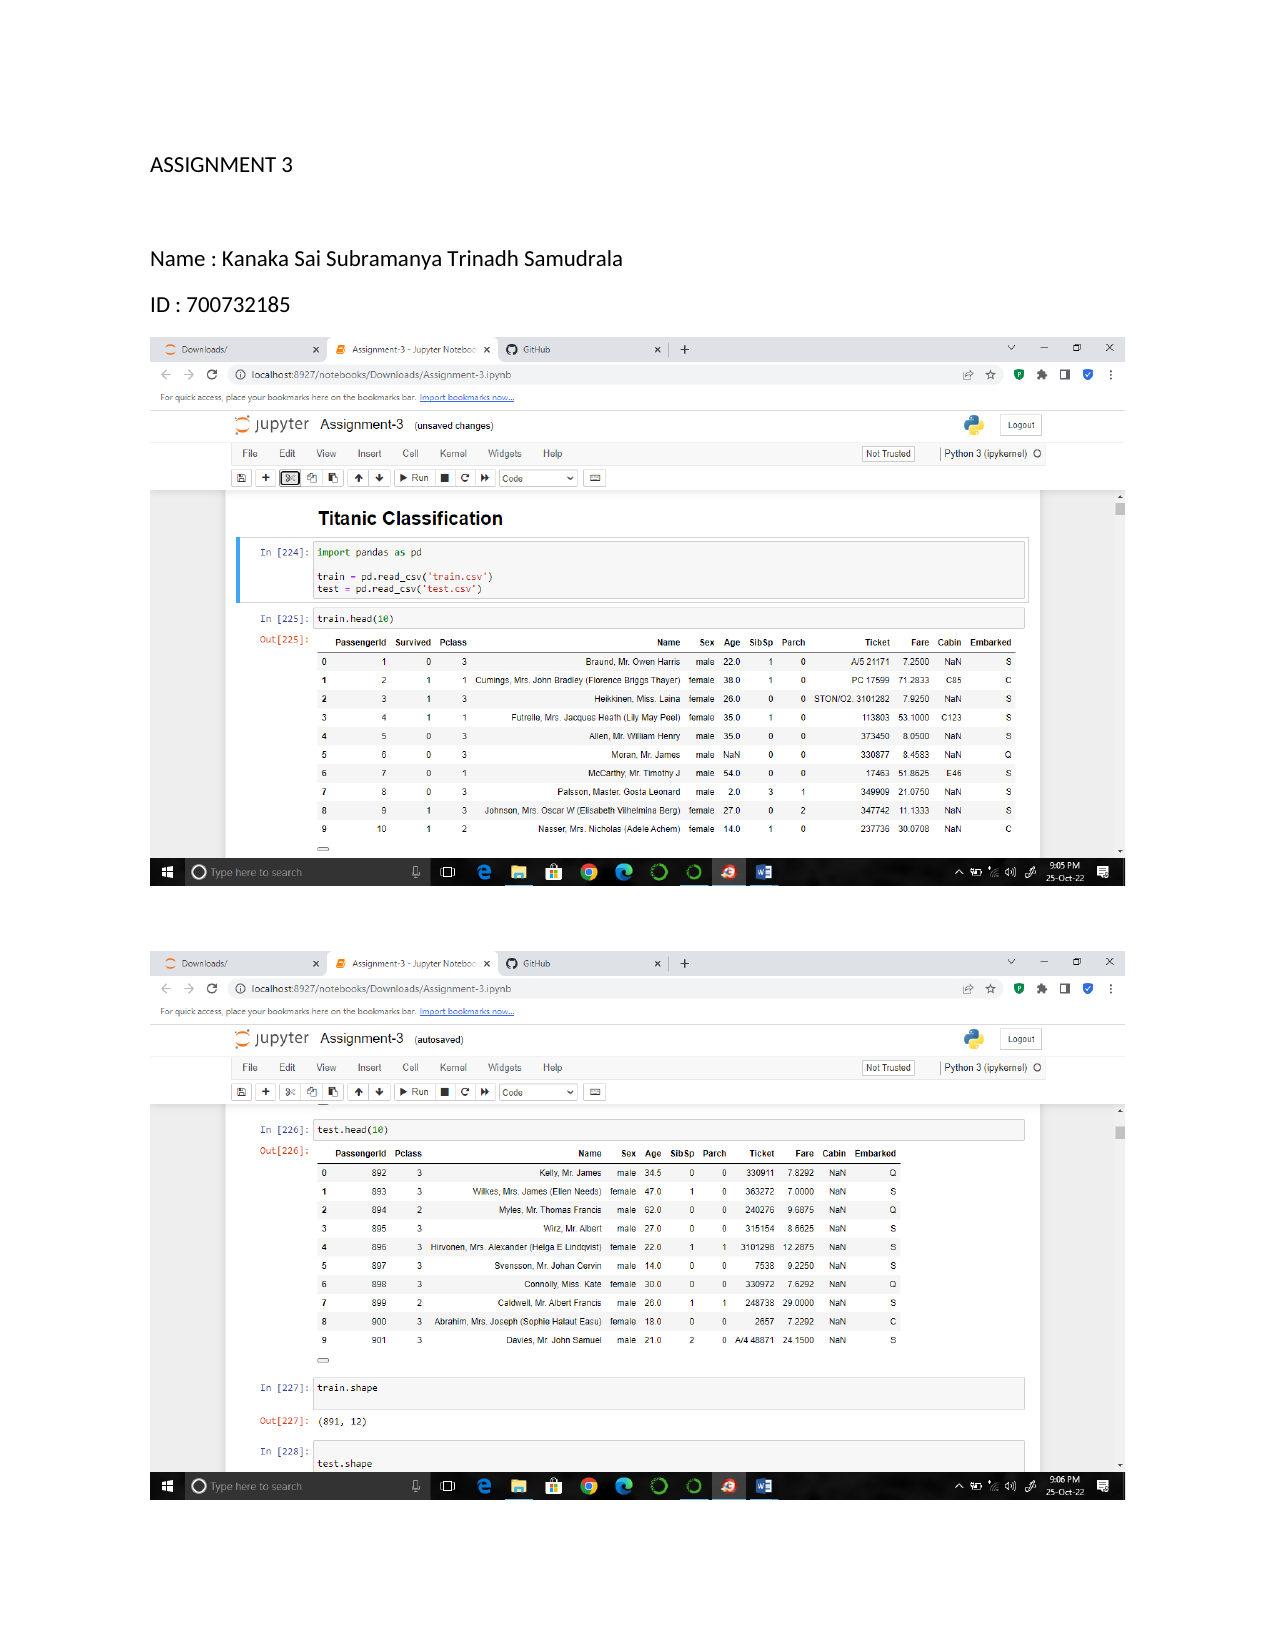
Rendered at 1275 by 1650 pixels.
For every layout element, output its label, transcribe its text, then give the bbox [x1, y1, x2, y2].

text ID : 700732185 [150, 291, 1125, 319]
text ASSIGNMENT 3 [150, 150, 1125, 178]
text Name : Kanaka Sai Subramanya Trinadh Samudrala [150, 244, 1125, 272]
picture [150, 951, 1125, 1500]
picture [150, 337, 1125, 886]
